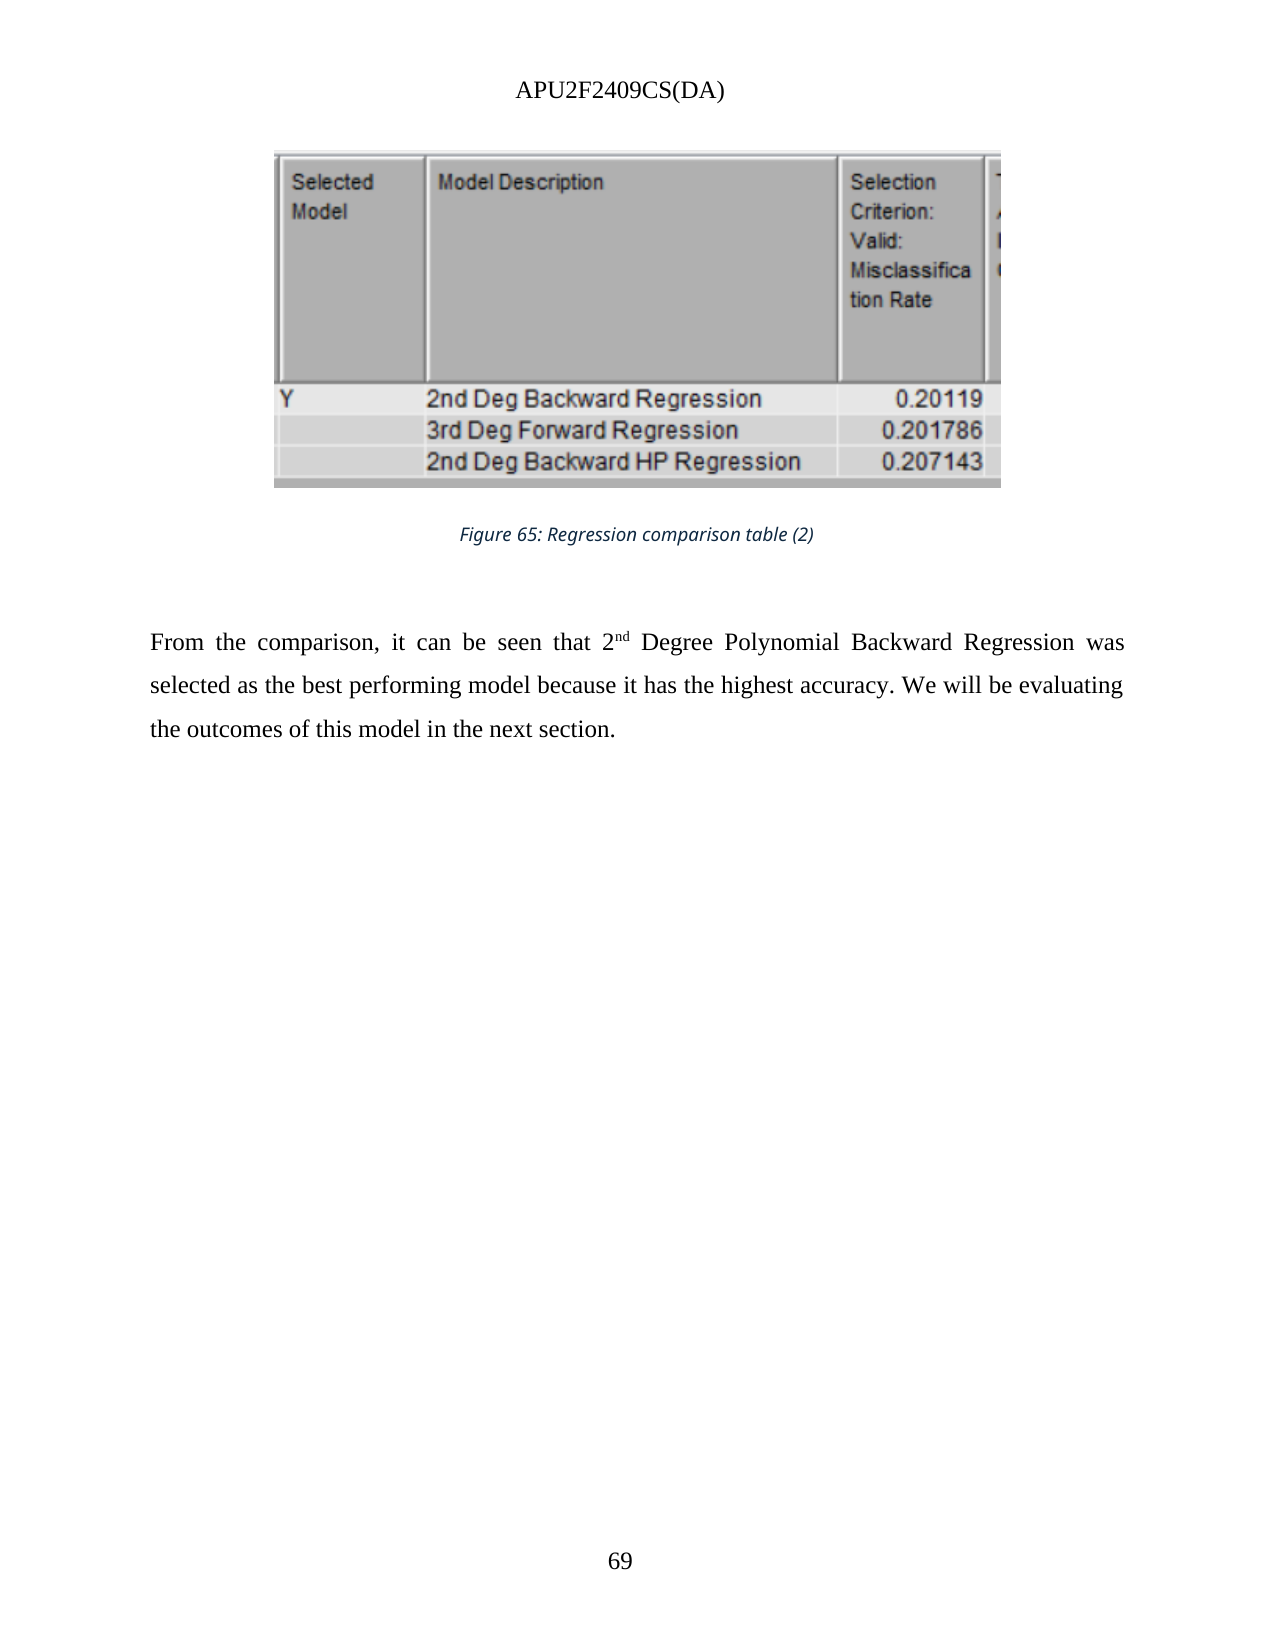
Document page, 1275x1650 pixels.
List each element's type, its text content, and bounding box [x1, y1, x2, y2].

picture [274, 150, 1001, 488]
text From the comparison, it can be seen that 2nd Degree Polynomial Backward Regression was selected as the best performing model because it has the highest accuracy. We will be evaluating the outcomes of this model in the next section. [150, 627, 1125, 742]
